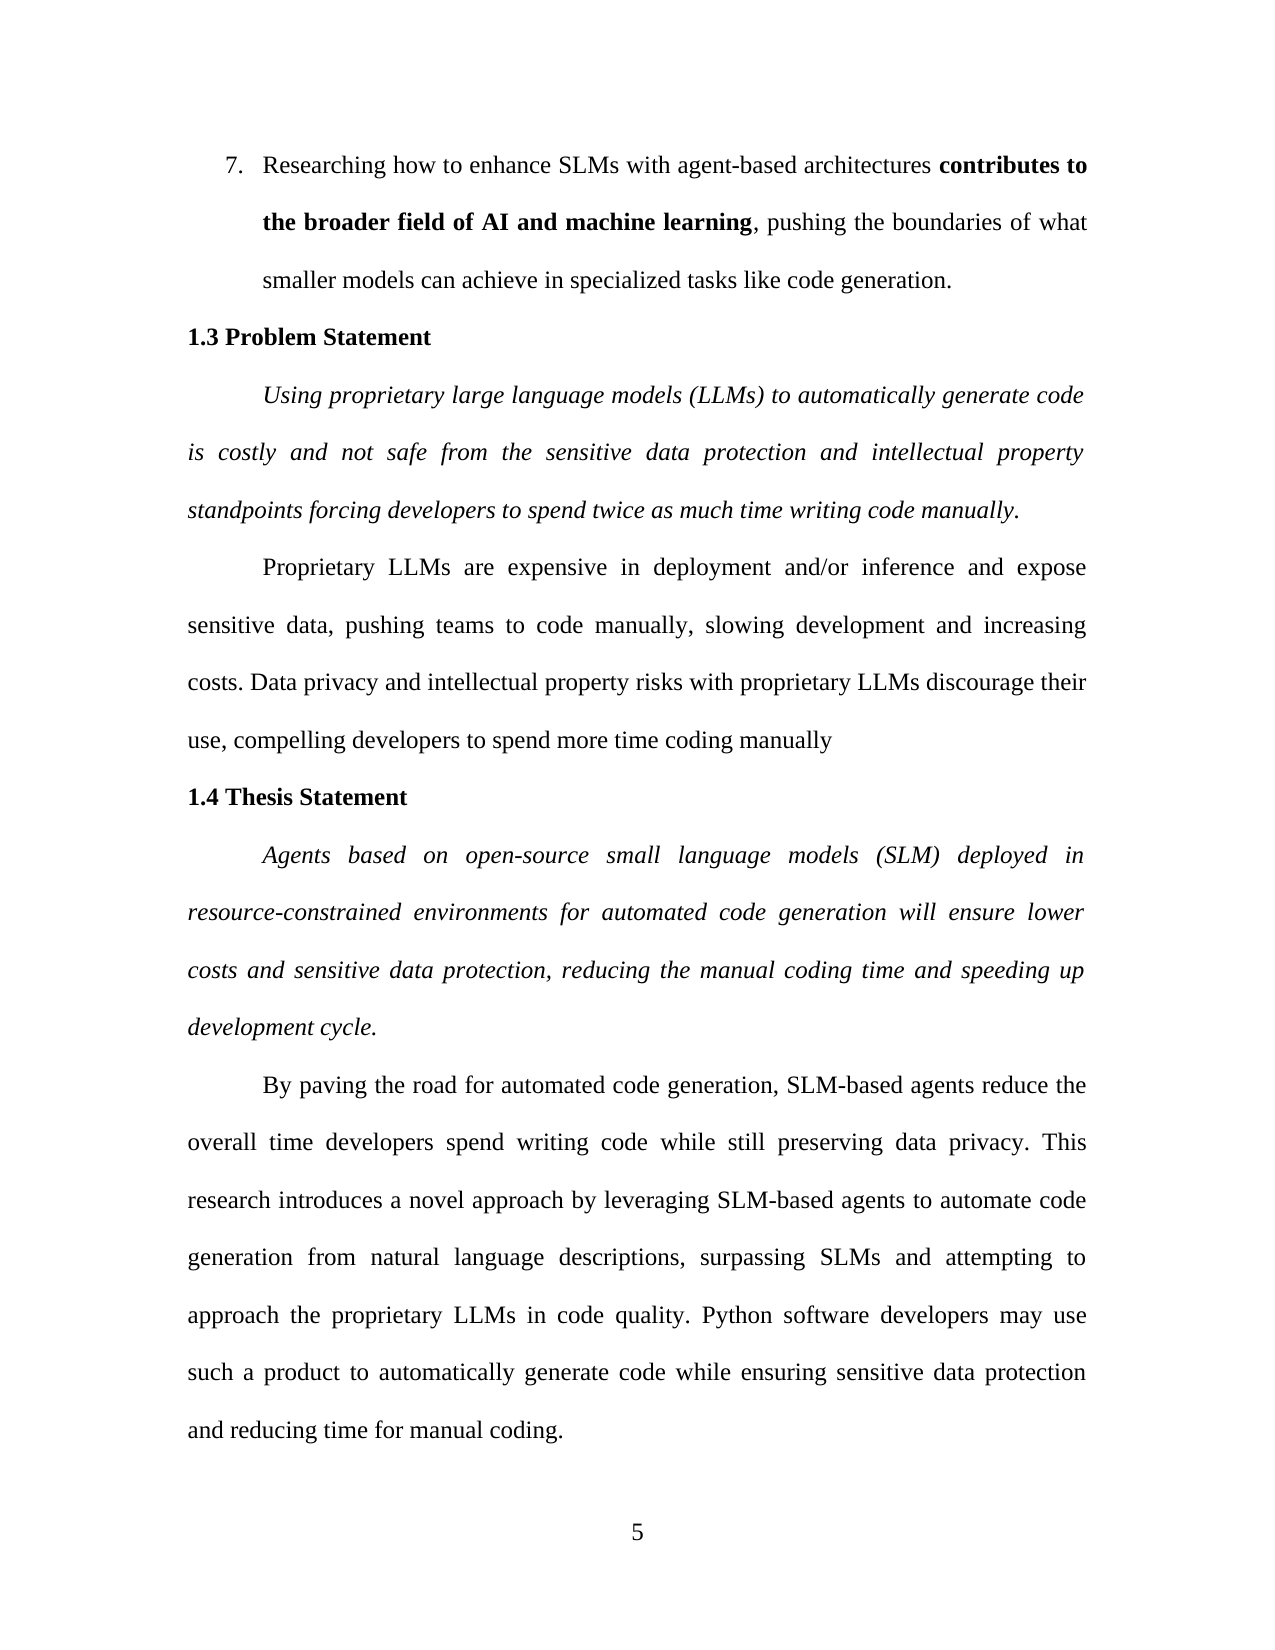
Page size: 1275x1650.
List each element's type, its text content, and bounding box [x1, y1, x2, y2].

subtitle 1.4 Thesis Statement [187, 782, 1087, 811]
text Using proprietary large language models (LLMs) to automatically generate code is costly and not safe from the sensitive data protection and intellectual property standpoints forcing developers to spend twice as much time writing code manually. [187, 380, 1087, 524]
subtitle 1.3 Problem Statement [187, 322, 1087, 351]
text Agents based on open-source small language models (SLM) deployed in resource-constrained environments for automated code generation will ensure lower costs and sensitive data protection, reducing the manual coding time and speeding up development cycle. [187, 840, 1087, 1041]
text Proprietary LLMs are expensive in deployment and/or inference and expose sensitive data, pushing teams to code manually, slowing development and increasing costs. Data privacy and intellectual property risks with proprietary LLMs discourage their use, compelling developers to spend more time coding manually [187, 552, 1087, 754]
list Researching how to enhance SLMs with agent-based architectures contributes to the broader field of AI and machine learning, pushing the boundaries of what smaller models can achieve in specialized tasks like code generation. [225, 150, 1087, 294]
text By paving the road for automated code generation, SLM-based agents reduce the overall time developers spend writing code while still preserving data privacy. This research introduces a novel approach by leveraging SLM-based agents to automate code generation from natural language descriptions, surpassing SLMs and attempting to approach the proprietary LLMs in code quality. Python software developers may use such a product to automatically generate code while ensuring sensitive data protection and reducing time for manual coding. [187, 1070, 1087, 1444]
